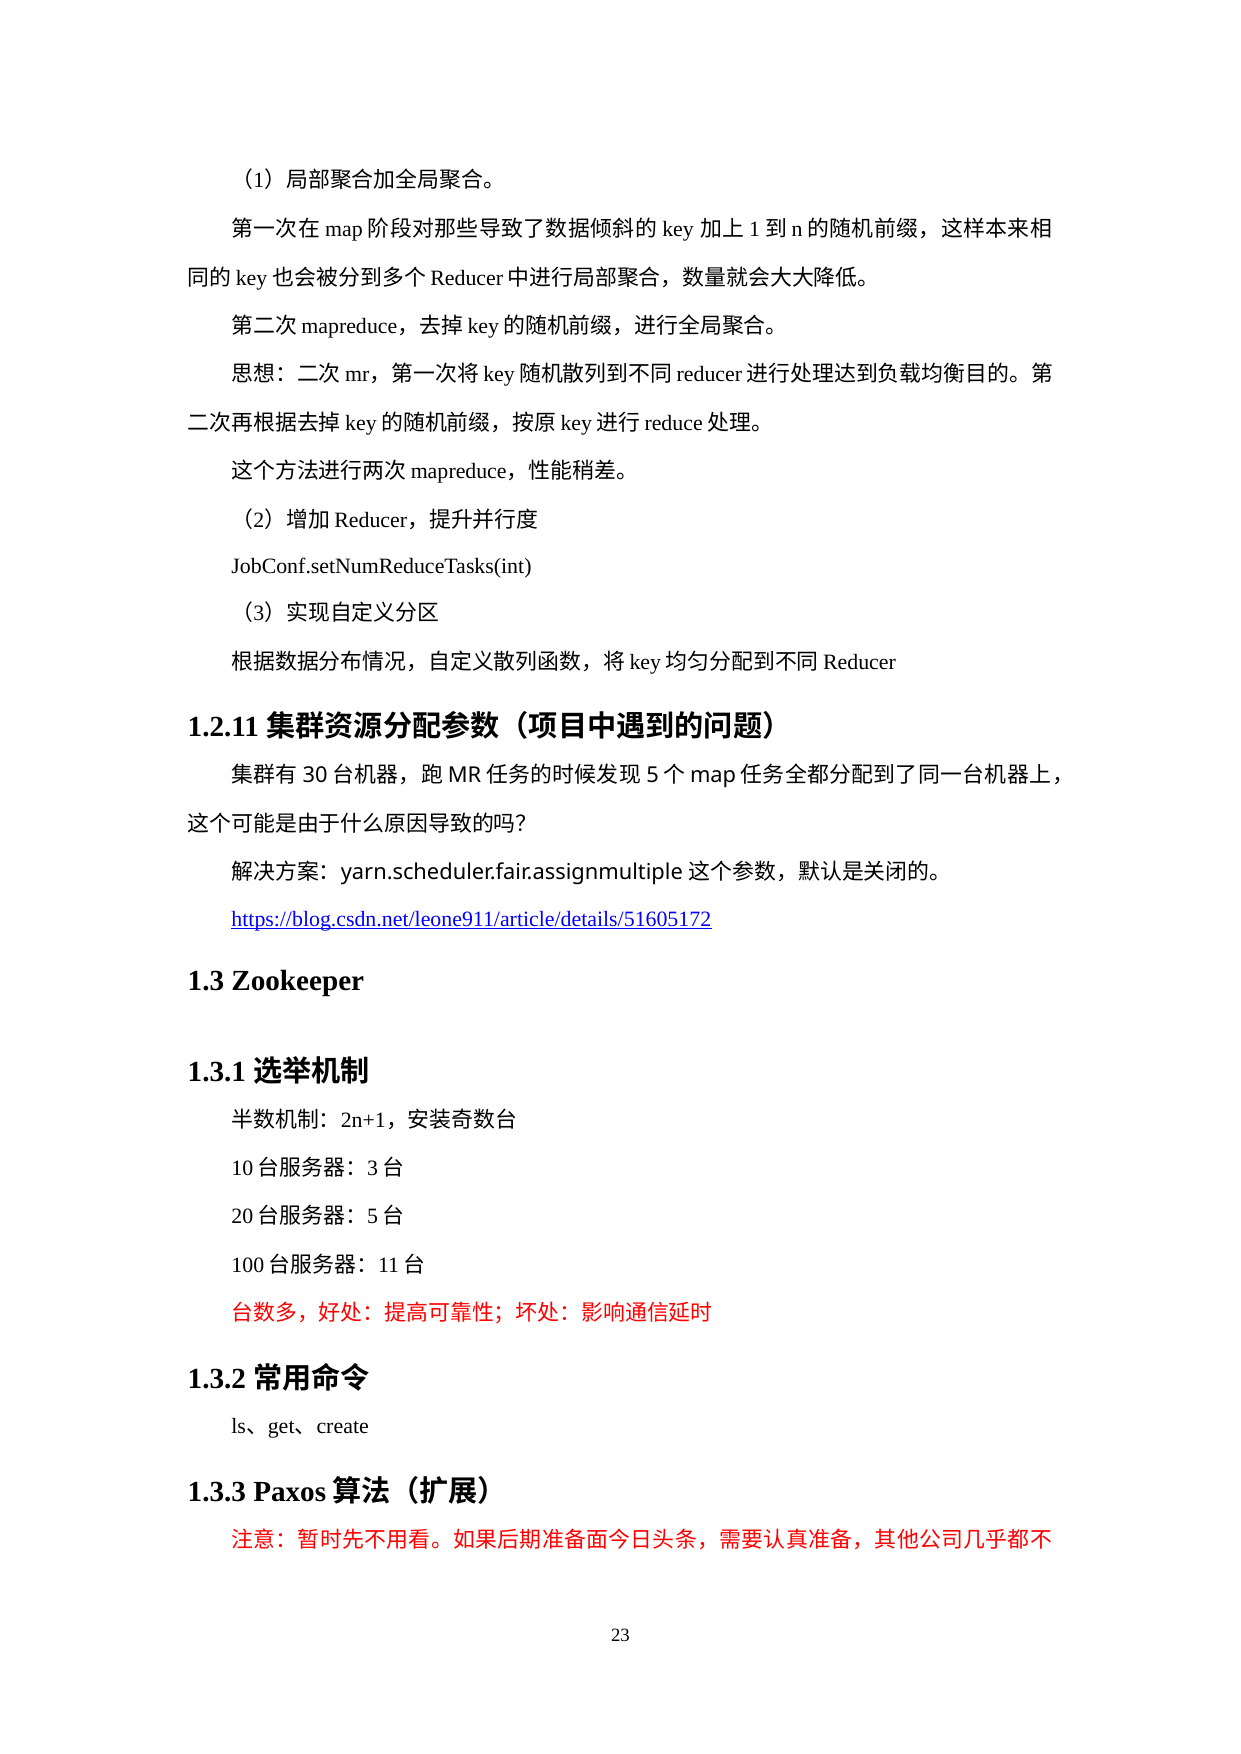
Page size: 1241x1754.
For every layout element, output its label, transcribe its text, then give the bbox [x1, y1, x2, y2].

text （2）增加Reducer，提升并行度 JobConf.setNumReduceTasks(int) [231, 501, 1053, 582]
text 思想：二次mr，第一次将key随机散列到不同reducer进行处理达到负载均衡目的。第二次再根据去掉key的随机前缀，按原key进行reduce处理。 [187, 356, 1053, 437]
text 第二次mapreduce，去掉key的随机前缀，进行全局聚合。 [187, 307, 1053, 340]
text 半数机制：2n+1，安装奇数台 [187, 1101, 1053, 1134]
text 第一次在map阶段对那些导致了数据倾斜的key 加上1到n的随机前缀，这样本来相同的key 也会被分到多个Reducer中进行局部聚合，数量就会大大降低。 [187, 210, 1053, 292]
subtitle 1.3.1 选举机制 [187, 1036, 1053, 1101]
subtitle 1.3.3 Paxos算法（扩展） [187, 1456, 1053, 1521]
text （1）局部聚合加全局聚合。 [187, 162, 1053, 194]
text 台数多，好处：提高可靠性；坏处：影响通信延时 [231, 1294, 1053, 1327]
text （3）实现自定义分区 [231, 595, 1053, 627]
text 集群有30台机器，跑MR任务的时候发现5个map任务全都分配到了同一台机器上，这个可能是由于什么原因导致的吗？ [187, 757, 1053, 838]
text 10台服务器：3台 [231, 1149, 1053, 1182]
text 解决方案：yarn.scheduler.fair.assignmultiple 这个参数，默认是关闭的。 [187, 854, 1053, 886]
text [231, 1521, 1053, 1554]
text 100台服务器：11台 [231, 1246, 1053, 1279]
subtitle 1.3 Zookeeper [187, 947, 1053, 1012]
text ls、get、create [187, 1408, 1053, 1440]
text 根据数据分布情况，自定义散列函数，将key均匀分配到不同Reducer [231, 643, 1053, 676]
subtitle 1.2.11 集群资源分配参数（项目中遇到的问题） [187, 692, 1053, 757]
text https://blog.csdn.net/leone911/article/details/51605172 [187, 902, 1053, 934]
text 这个方法进行两次mapreduce，性能稍差。 [187, 453, 1053, 485]
text 20台服务器：5台 [231, 1198, 1053, 1230]
subtitle 1.3.2 常用命令 [187, 1343, 1053, 1408]
